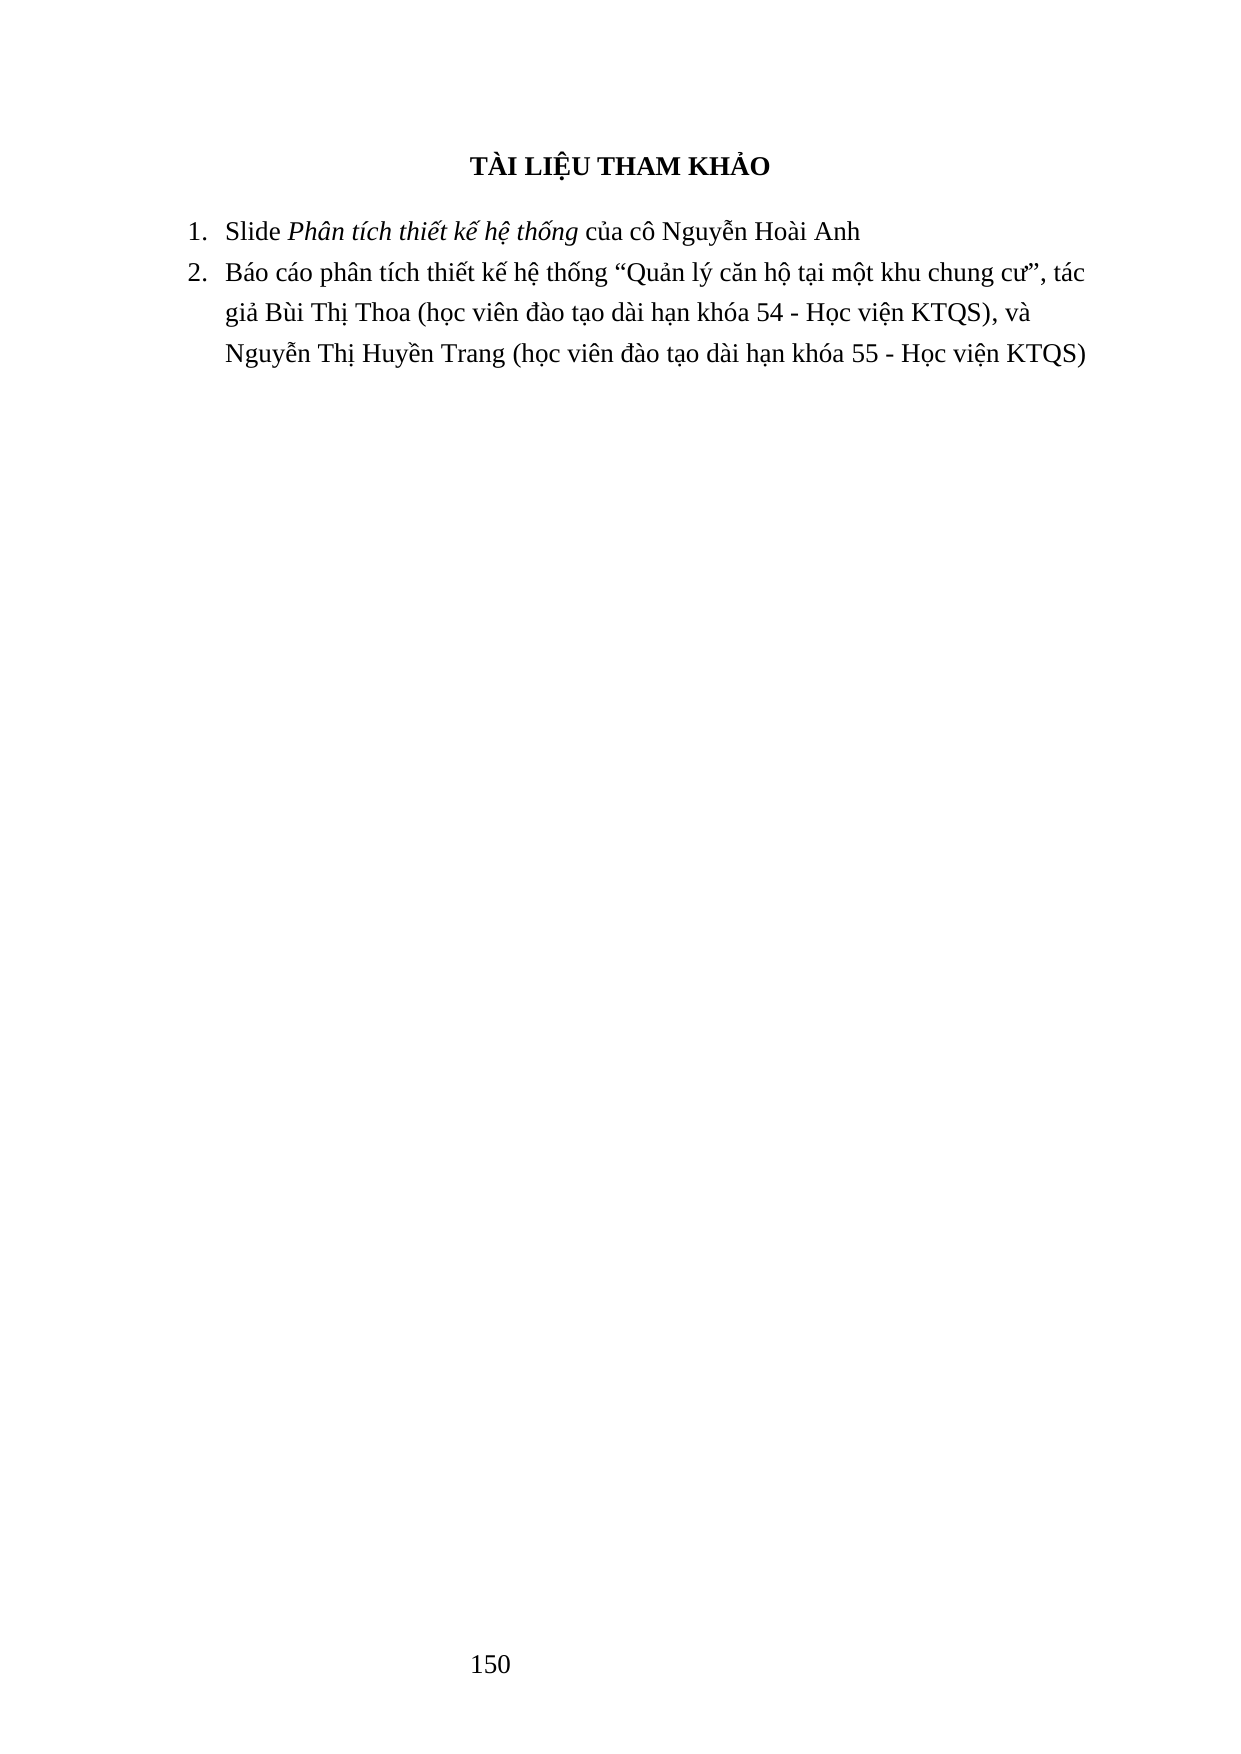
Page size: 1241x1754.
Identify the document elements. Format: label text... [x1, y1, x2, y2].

subtitle TÀI LIỆU THAM KHẢO [150, 150, 1090, 181]
list Báo cáo phân tích thiết kế hệ thống “Quản lý căn hộ tại một khu chung cư”, tác giả Bùi Thị Thoa (học viên đào tạo dài hạn khóa 54 - Học viện KTQS), và Nguyễn Thị Huyền Trang (học viên đào tạo dài hạn khóa 55 - Học viện KTQS) [187, 256, 1090, 368]
list Slide Phân tích thiết kế hệ thống của cô Nguyễn Hoài Anh [187, 216, 1090, 247]
